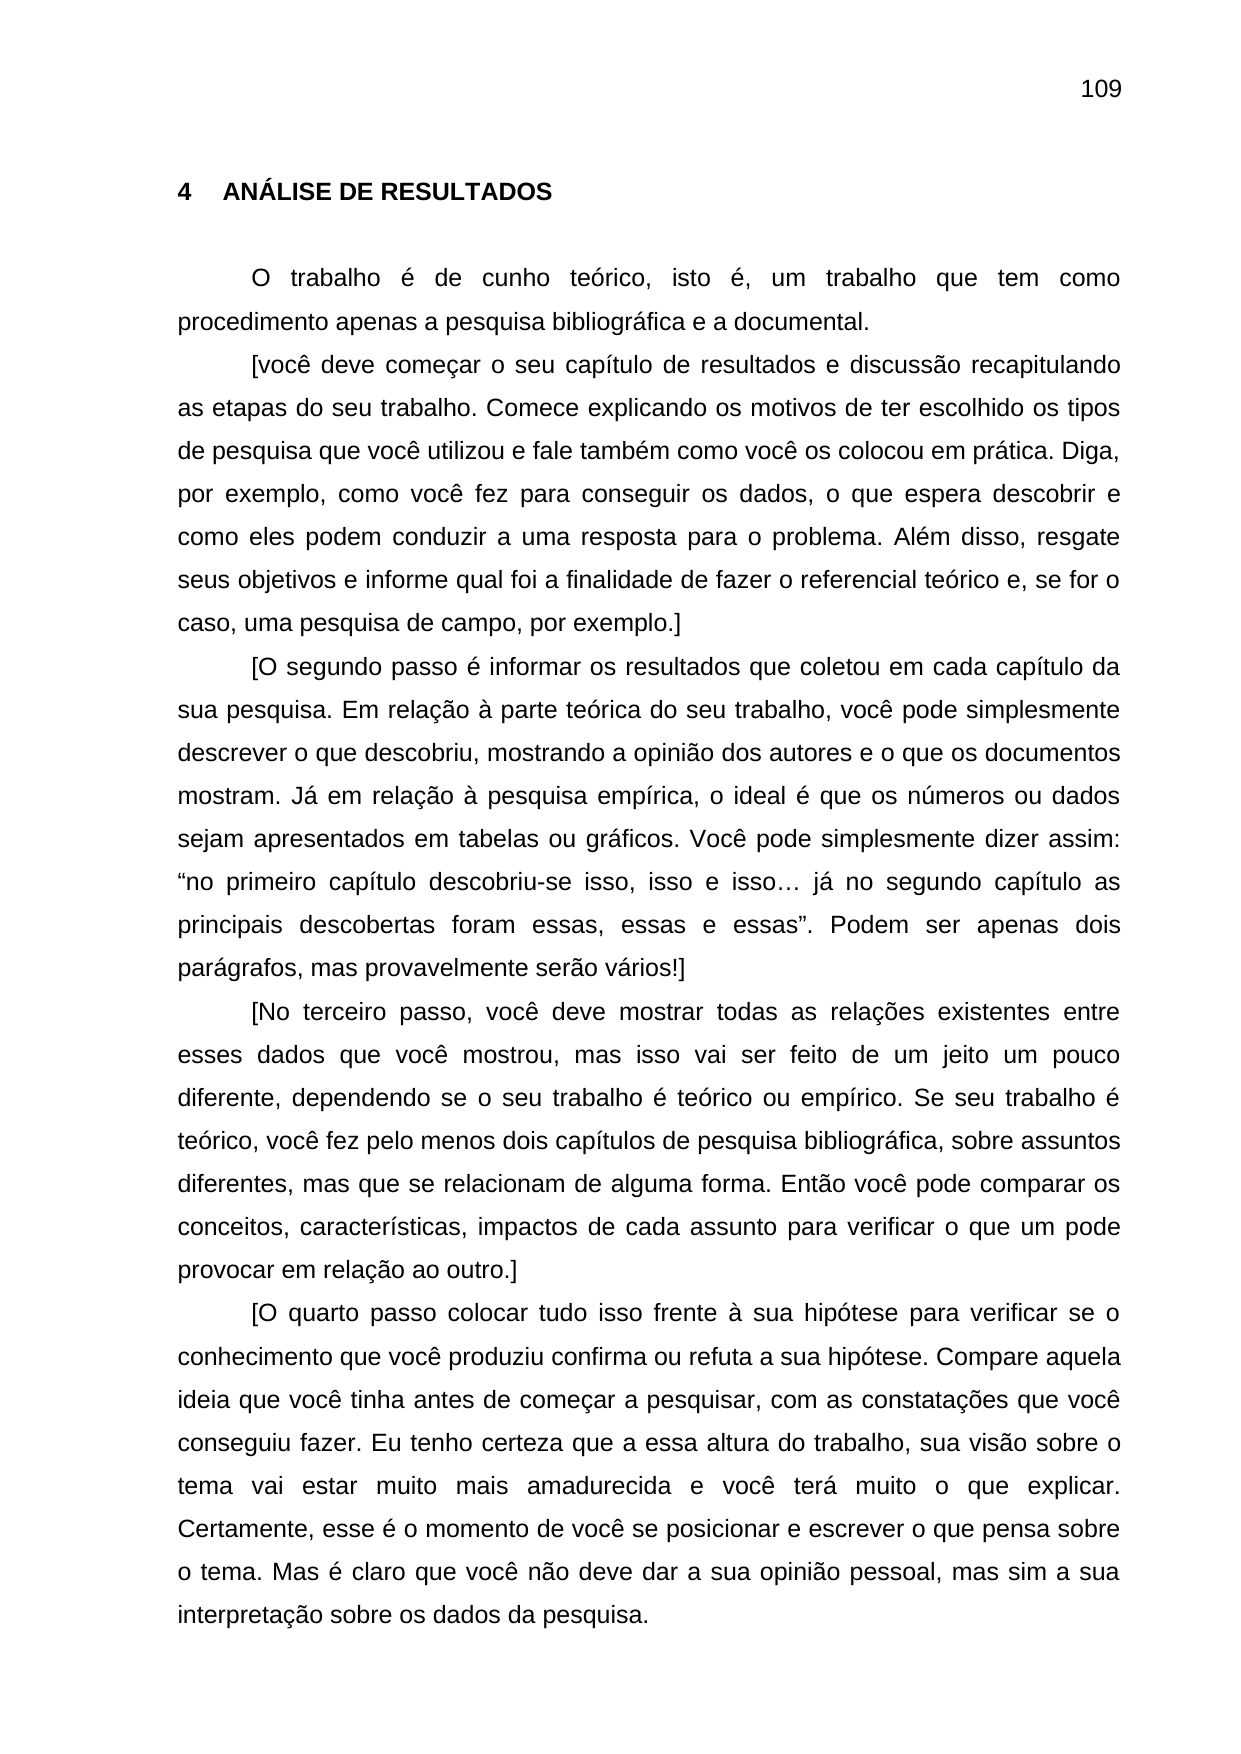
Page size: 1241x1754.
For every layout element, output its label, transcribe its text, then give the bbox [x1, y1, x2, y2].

text [O segundo passo é informar os resultados que coletou em cada capítulo da sua pesquisa. Em relação à parte teórica do seu trabalho, você pode simplesmente descrever o que descobriu, mostrando a opinião dos autores e o que os documentos mostram. Já em relação à pesquisa empírica, o ideal é que os números ou dados sejam apresentados em tabelas ou gráficos. Você pode simplesmente dizer assim: “no primeiro capítulo descobriu-se isso, isso e isso… já no segundo capítulo as principais descobertas foram essas, essas e essas”. Podem ser apenas dois parágrafos, mas provavelmente serão vários!] [177, 652, 1122, 982]
subtitle ANÁLISE DE RESULTADOS [177, 177, 1122, 206]
text [você deve começar o seu capítulo de resultados e discussão recapitulando as etapas do seu trabalho. Comece explicando os motivos de ter escolhido os tipos de pesquisa que você utilizou e fale também como você os colocou em prática. Diga, por exemplo, como você fez para conseguir os dados, o que espera descobrir e como eles podem conduzir a uma resposta para o problema. Além disso, resgate seus objetivos e informe qual foi a finalidade de fazer o referencial teórico e, se for o caso, uma pesquisa de campo, por exemplo.] [177, 350, 1122, 637]
text O trabalho é de cunho teórico, isto é, um trabalho que tem como procedimento apenas a pesquisa bibliográfica e a documental. [177, 263, 1122, 335]
text [O quarto passo colocar tudo isso frente à sua hipótese para verificar se o conhecimento que você produziu confirma ou refuta a sua hipótese. Compare aquela ideia que você tinha antes de começar a pesquisar, com as constatações que você conseguiu fazer. Eu tenho certeza que a essa altura do trabalho, sua visão sobre o tema vai estar muito mais amadurecida e você terá muito o que explicar. Certamente, esse é o momento de você se posicionar e escrever o que pensa sobre o tema. Mas é claro que você não deve dar a sua opinião pessoal, mas sim a sua interpretação sobre os dados da pesquisa. [177, 1298, 1122, 1629]
text [No terceiro passo, você deve mostrar todas as relações existentes entre esses dados que você mostrou, mas isso vai ser feito de um jeito um pouco diferente, dependendo se o seu trabalho é teórico ou empírico. Se seu trabalho é teórico, você fez pelo menos dois capítulos de pesquisa bibliográfica, sobre assuntos diferentes, mas que se relacionam de alguma forma. Então você pode comparar os conceitos, características, impactos de cada assunto para verificar o que um pode provocar em relação ao outro.] [177, 997, 1122, 1284]
